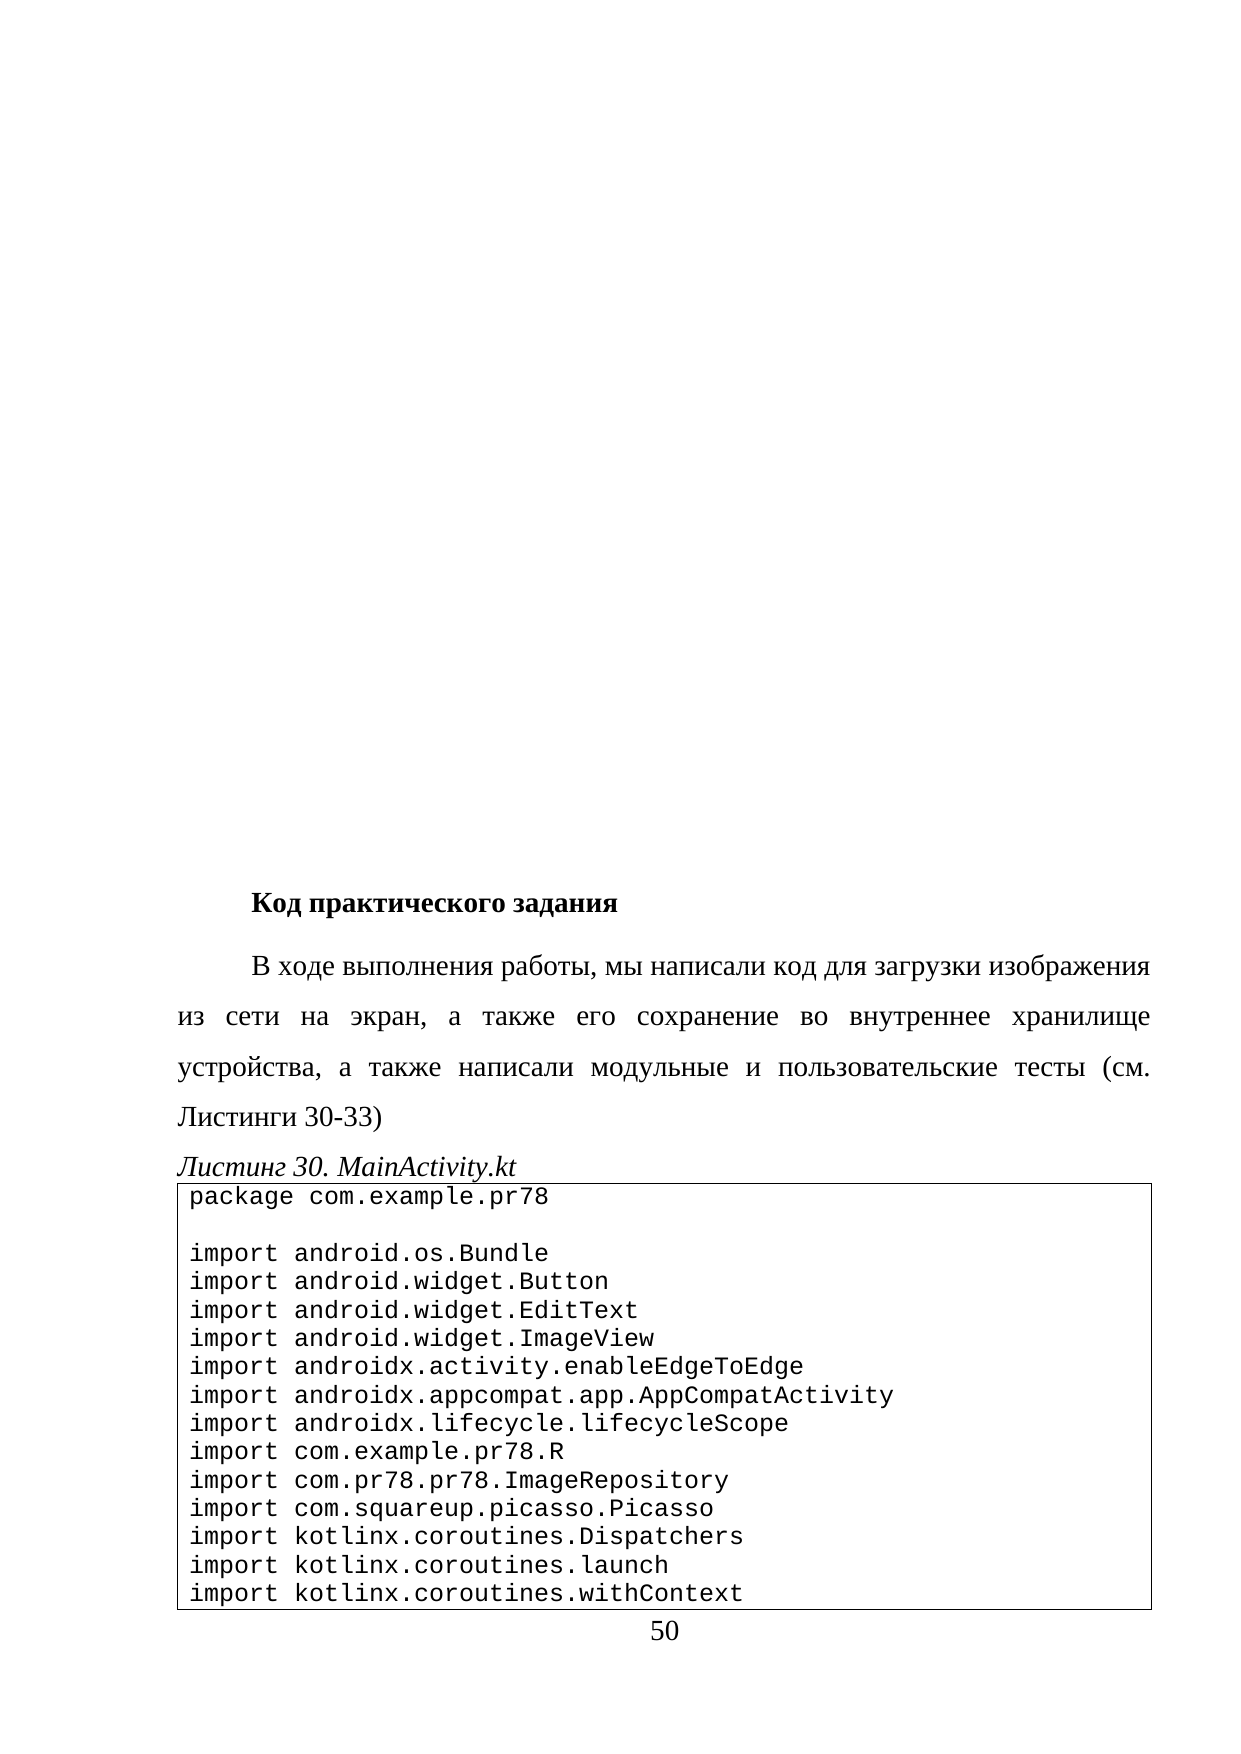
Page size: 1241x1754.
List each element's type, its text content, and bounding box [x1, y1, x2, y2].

subtitle Код практического задания [177, 885, 1152, 919]
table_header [178, 1184, 1151, 1609]
text В ходе выполнения работы, мы написали код для загрузки изображения из сети на экран, а также его сохранение во внутреннее хранилище устройства, а также написали модульные и пользовательские тесты (см. Листинги 30-33) [177, 948, 1152, 1133]
text Листинг 30. MainActivity.kt [177, 1149, 1152, 1183]
